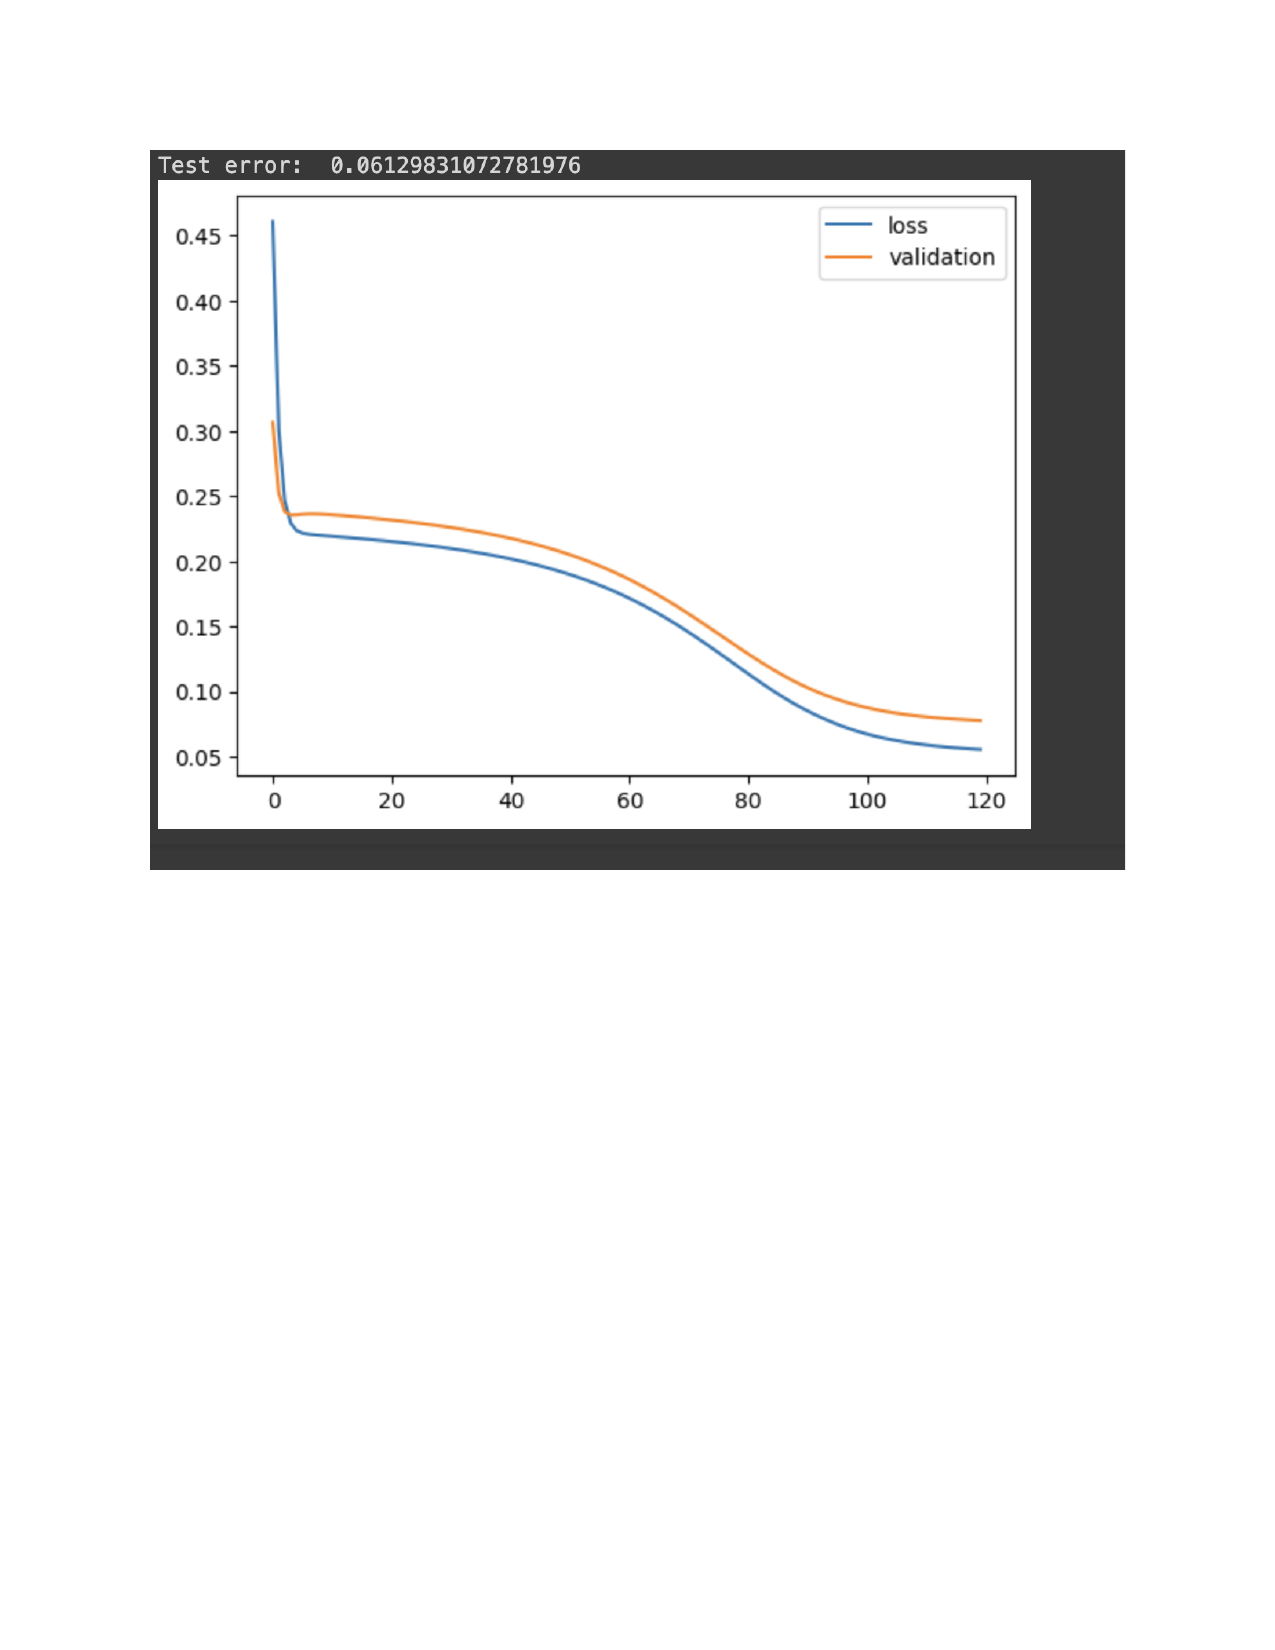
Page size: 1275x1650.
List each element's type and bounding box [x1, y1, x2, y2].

picture [150, 150, 1125, 870]
